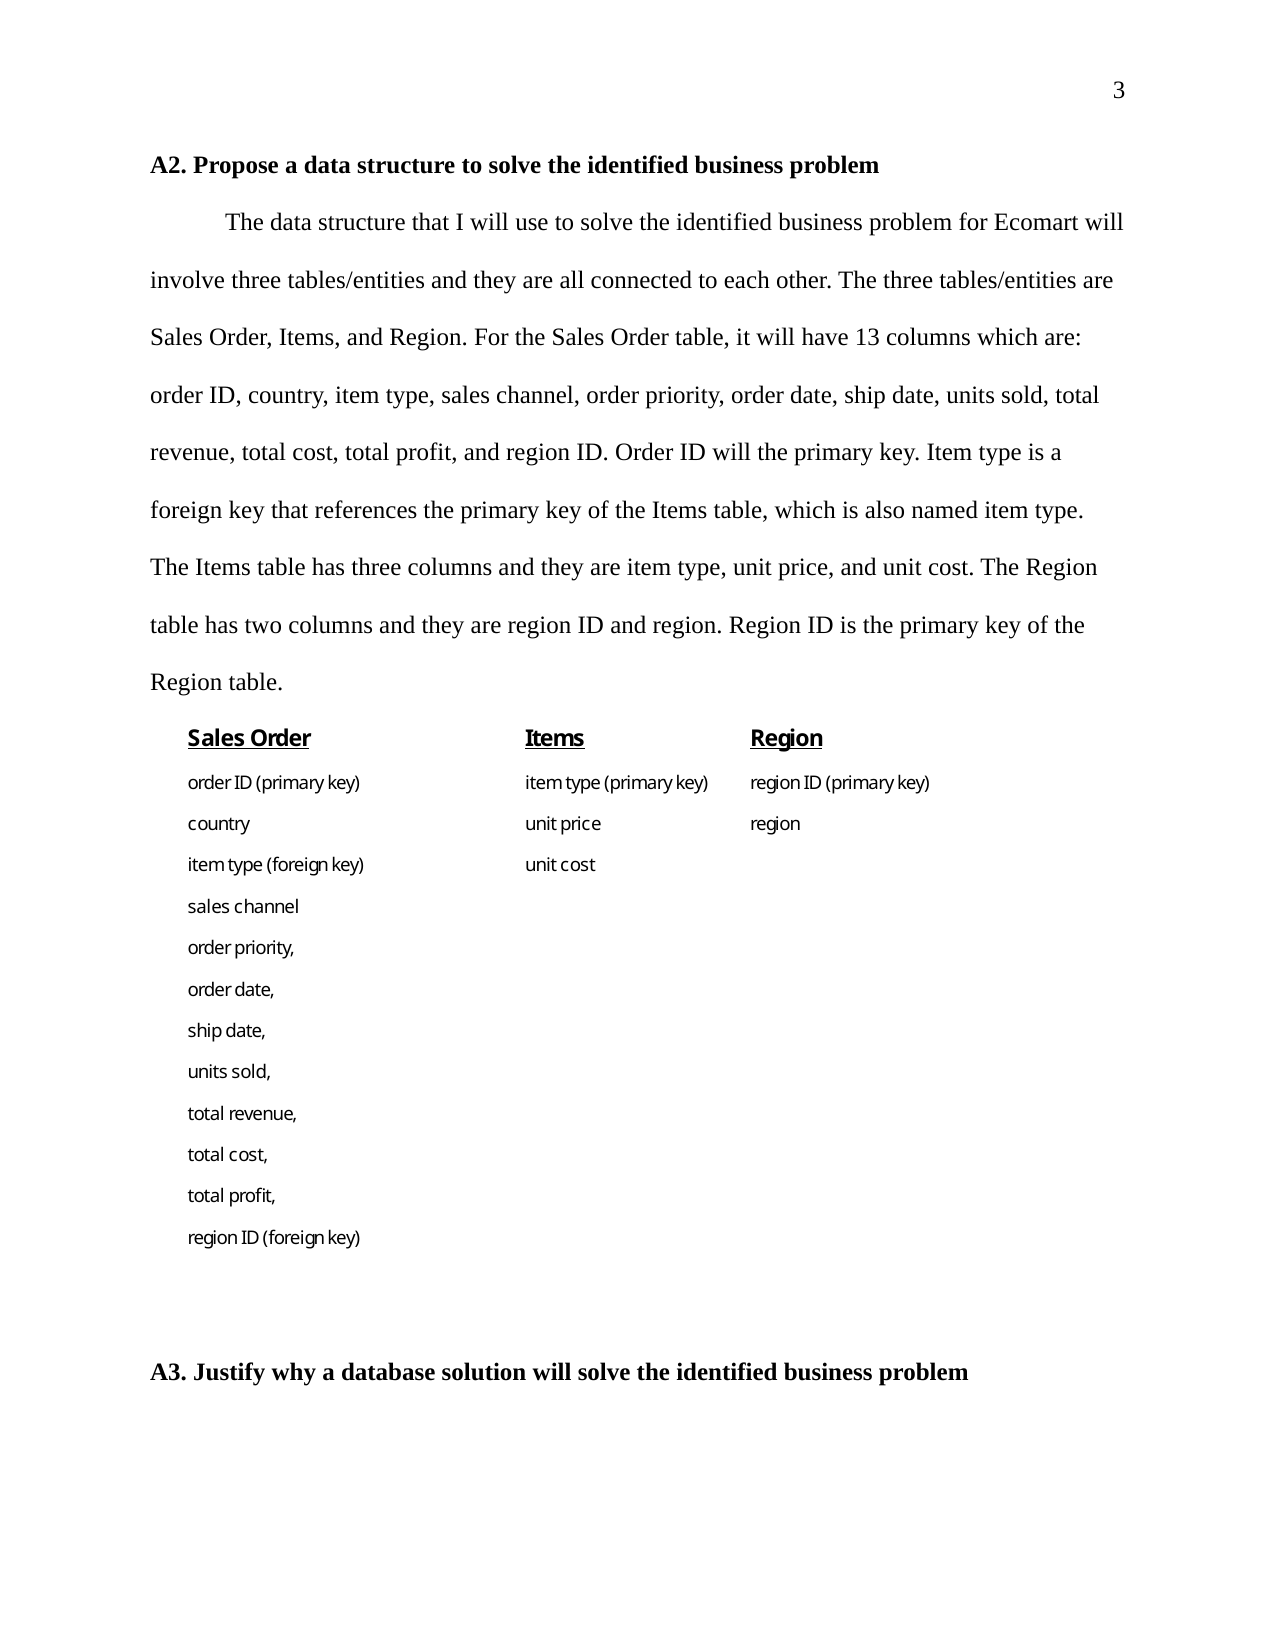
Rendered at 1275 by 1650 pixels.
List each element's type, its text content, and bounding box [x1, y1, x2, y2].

text The data structure that I will use to solve the identified business problem for Ecomart will involve three tables/entities and they are all connected to each other. The three tables/entities are Sales Order, Items, and Region. For the Sales Order table, it will have 13 columns which are: order ID, country, item type, sales channel, order priority, order date, ship date, units sold, total revenue, total cost, total profit, and region ID. Order ID will the primary key. Item type is a foreign key that references the primary key of the Items table, which is also named item type. The Items table has three columns and they are item type, unit price, and unit cost. The Region table has two columns and they are region ID and region. Region ID is the primary key of the Region table. [150, 207, 1125, 696]
text A2. Propose a data structure to solve the identified business problem [150, 150, 1125, 179]
text A3. Justify why a database solution will solve the identified business problem [150, 1357, 1125, 1386]
